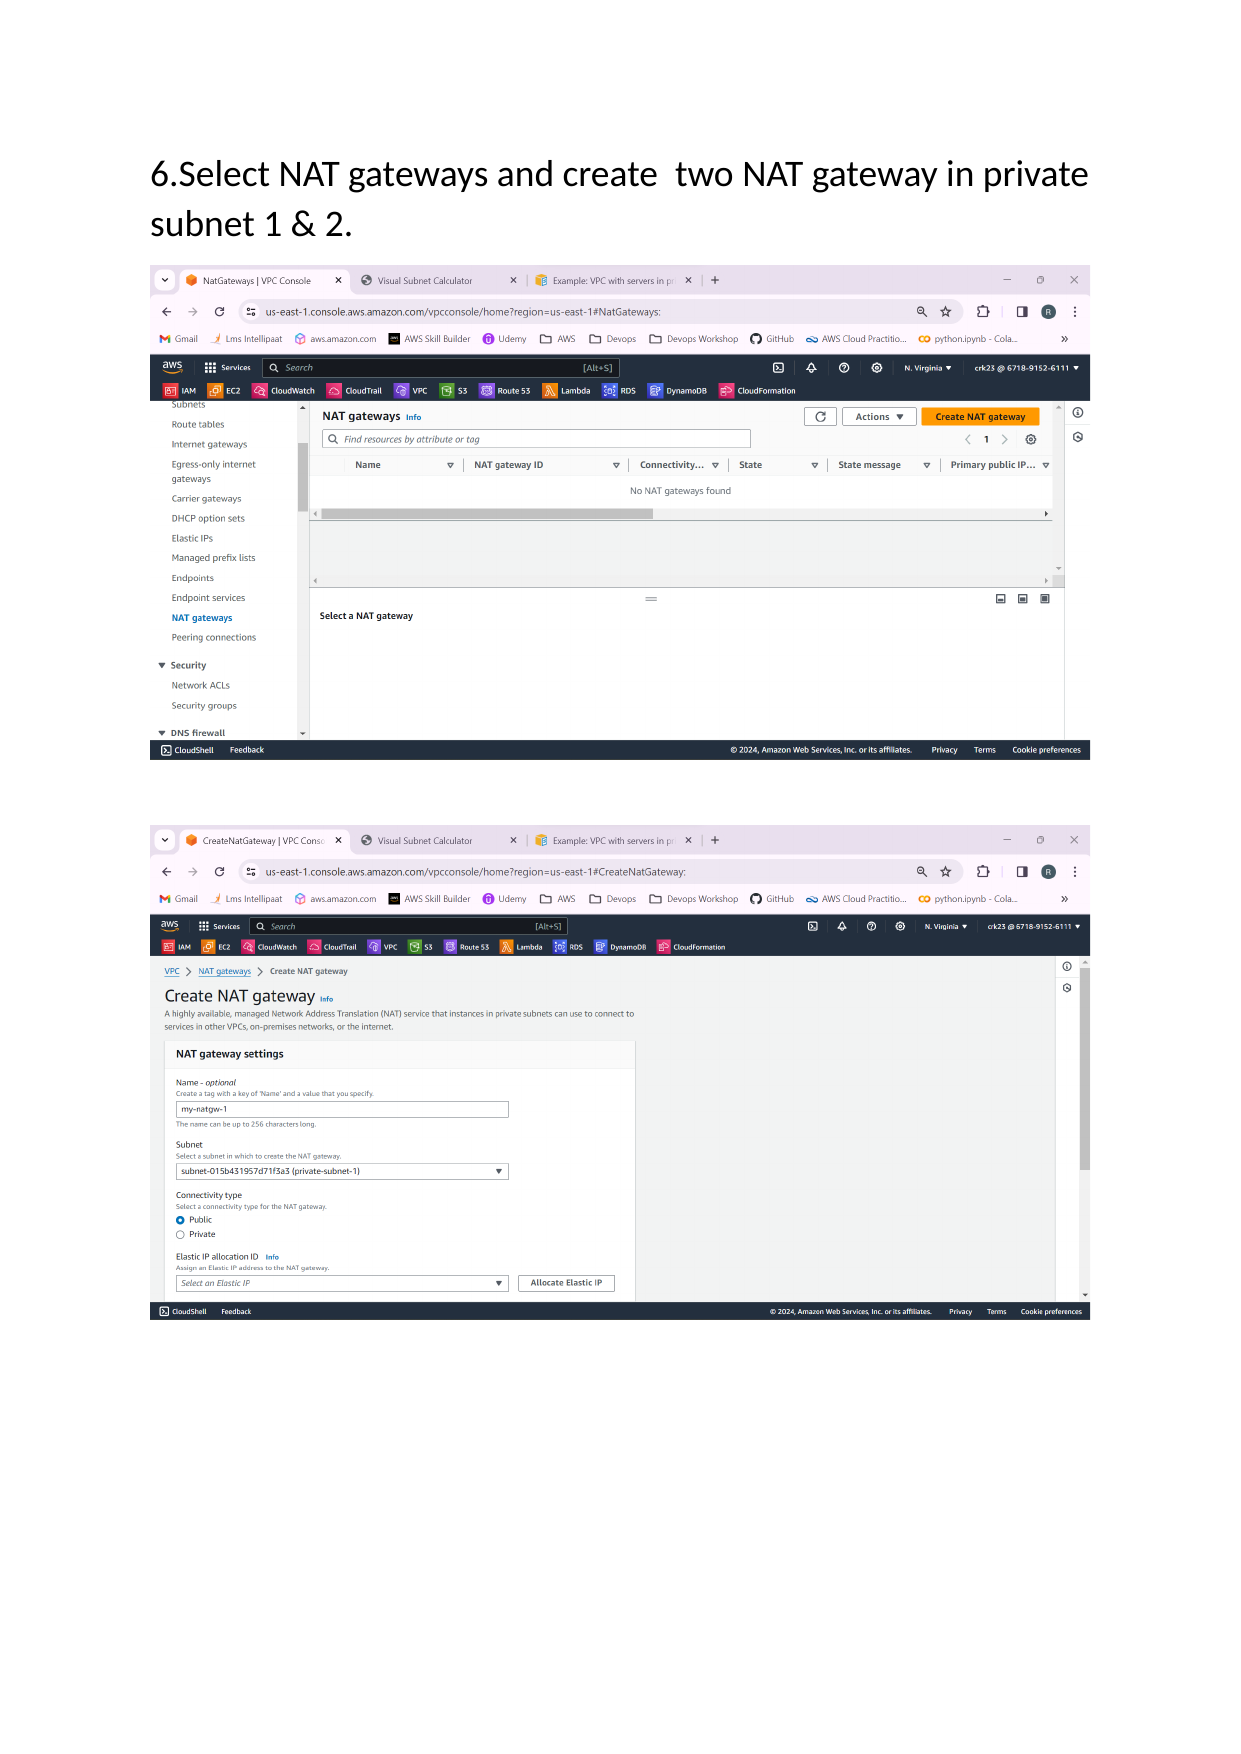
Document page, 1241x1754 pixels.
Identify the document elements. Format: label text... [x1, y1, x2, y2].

picture [150, 265, 1091, 760]
picture [150, 825, 1091, 1320]
text 6.Select NAT gateways and create two NAT gateway in private subnet 1 & 2. [150, 150, 1090, 245]
